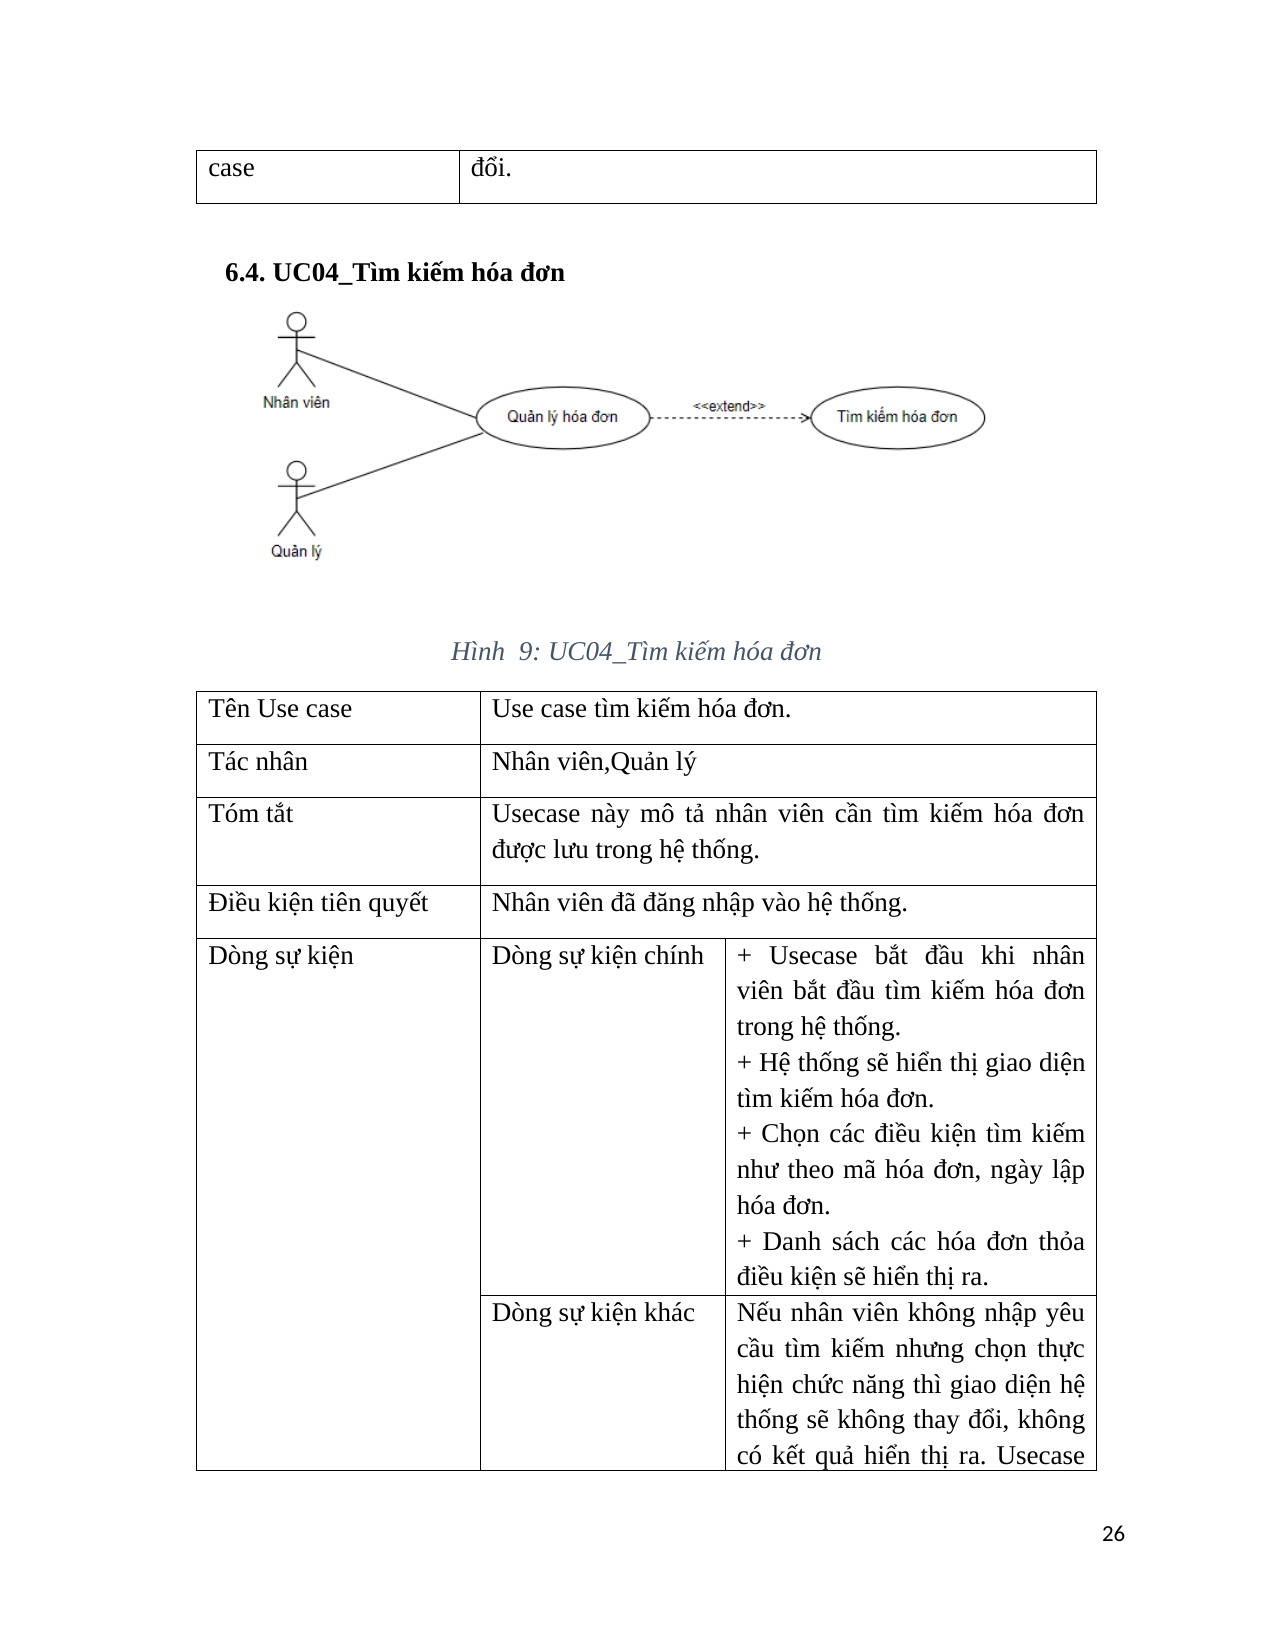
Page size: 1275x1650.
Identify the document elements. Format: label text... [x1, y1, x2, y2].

text Hình 9: UC04_Tìm kiếm hóa đơn [150, 634, 1125, 666]
table_cell Usecase này mô tả nhân viên cần tìm kiếm hóa đơn được lưu trong hệ thống. [481, 798, 1096, 885]
table_cell Tóm tắt [197, 798, 480, 885]
table_cell Nhân viên,Quản lý [481, 745, 1096, 797]
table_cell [726, 1296, 1096, 1470]
subtitle 6.4. UC04_Tìm kiếm hóa đơn [225, 256, 1125, 287]
table_header Use case tìm kiếm hóa đơn. [481, 692, 1096, 744]
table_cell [460, 151, 1096, 203]
table_cell + Usecase bắt đầu khi nhân viên bắt đầu tìm kiếm hóa đơn trong hệ thống. + Hệ thống sẽ hiển thị giao diện tìm kiếm hóa đơn. + Chọn các điều kiện tìm kiếm như theo mã hóa đơn, ngày lập hóa đơn. + Danh sách các hóa đơn thỏa điều kiện sẽ hiển thị ra. [726, 939, 1096, 1295]
picture [224, 291, 1051, 614]
table_cell Nhân viên đã đăng nhập vào hệ thống. [481, 886, 1096, 938]
table_cell Điều kiện tiên quyết [197, 886, 480, 938]
table_header Tên Use case [197, 692, 480, 744]
table_cell Dòng sự kiện chính [481, 939, 725, 1295]
table_cell Dòng sự kiện khác [481, 1296, 725, 1470]
table_cell Tác nhân [197, 745, 480, 797]
table_cell Dòng sự kiện [197, 939, 480, 1470]
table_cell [197, 151, 459, 203]
